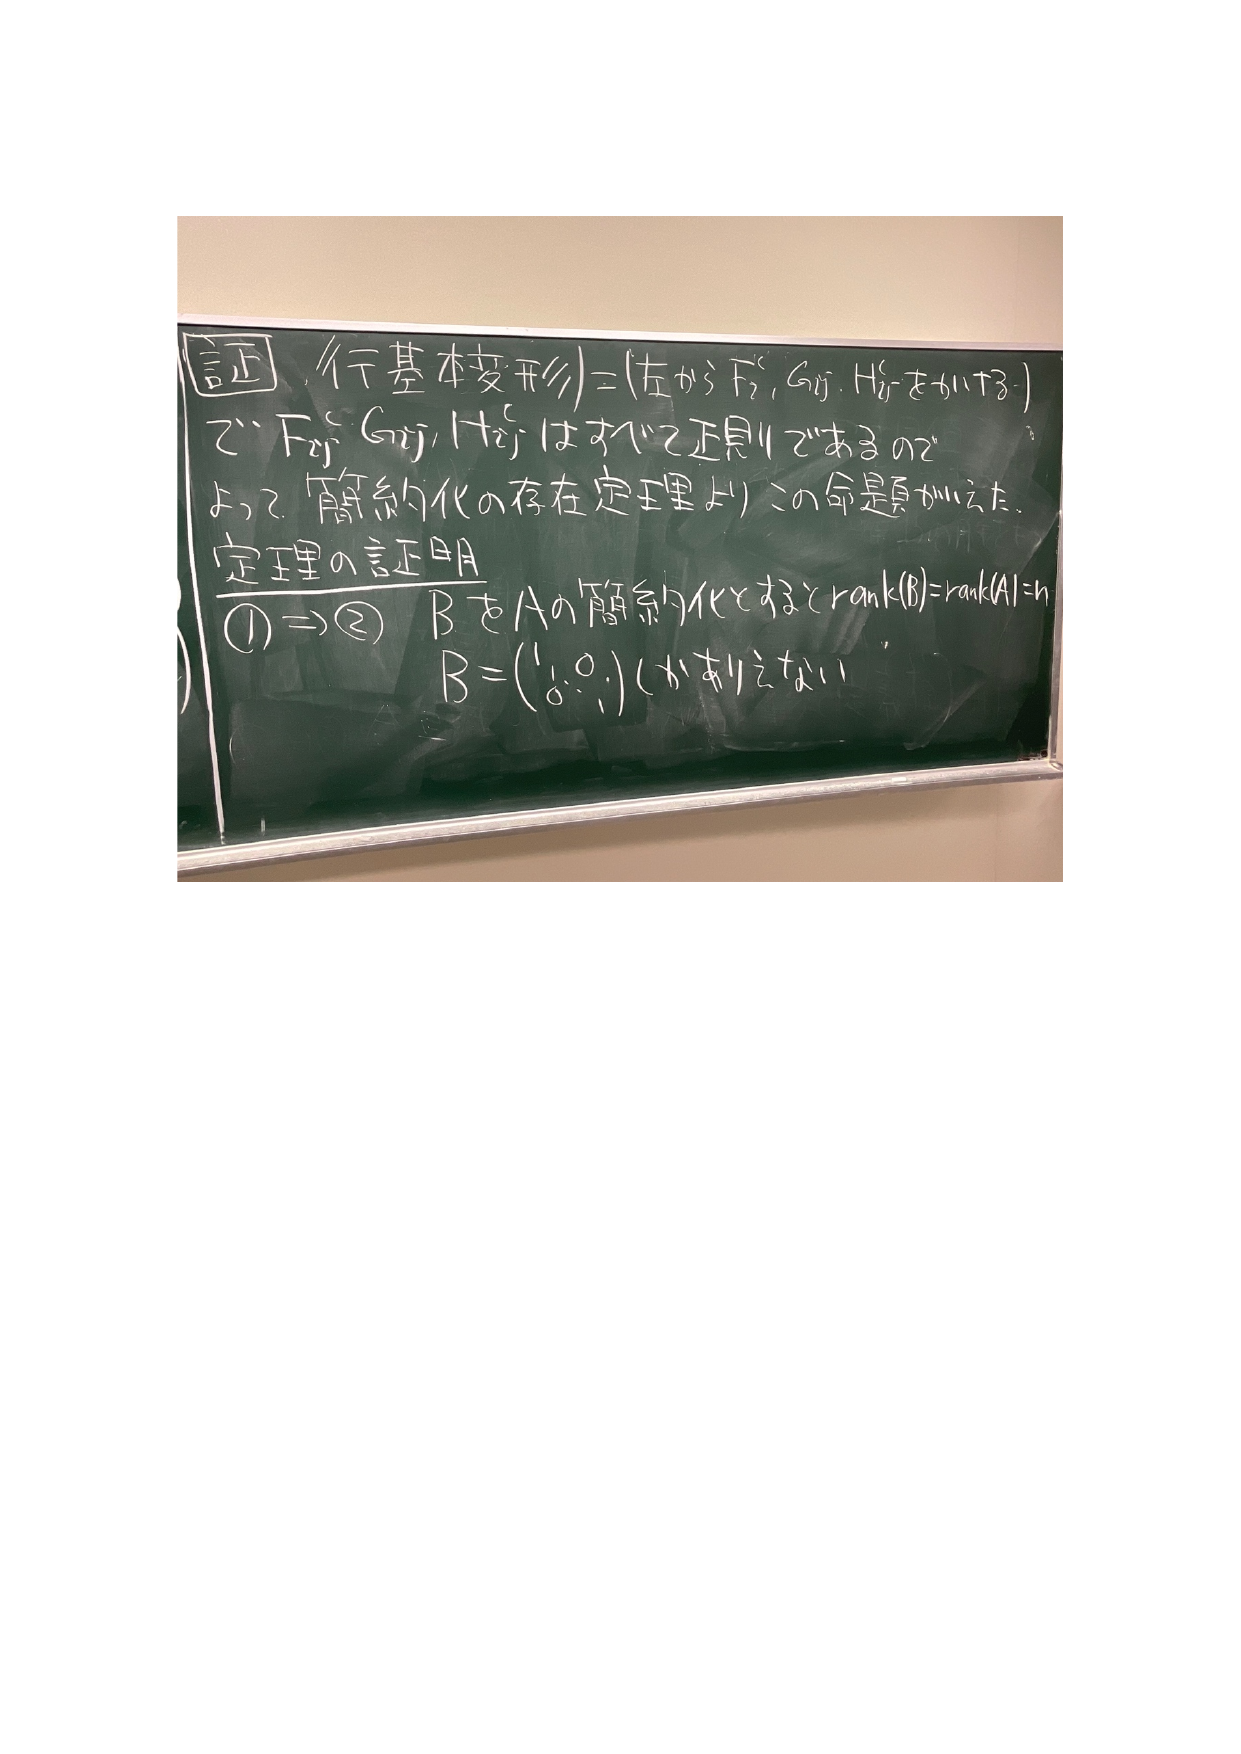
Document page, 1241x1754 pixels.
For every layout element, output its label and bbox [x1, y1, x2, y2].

picture [177, 216, 1063, 882]
